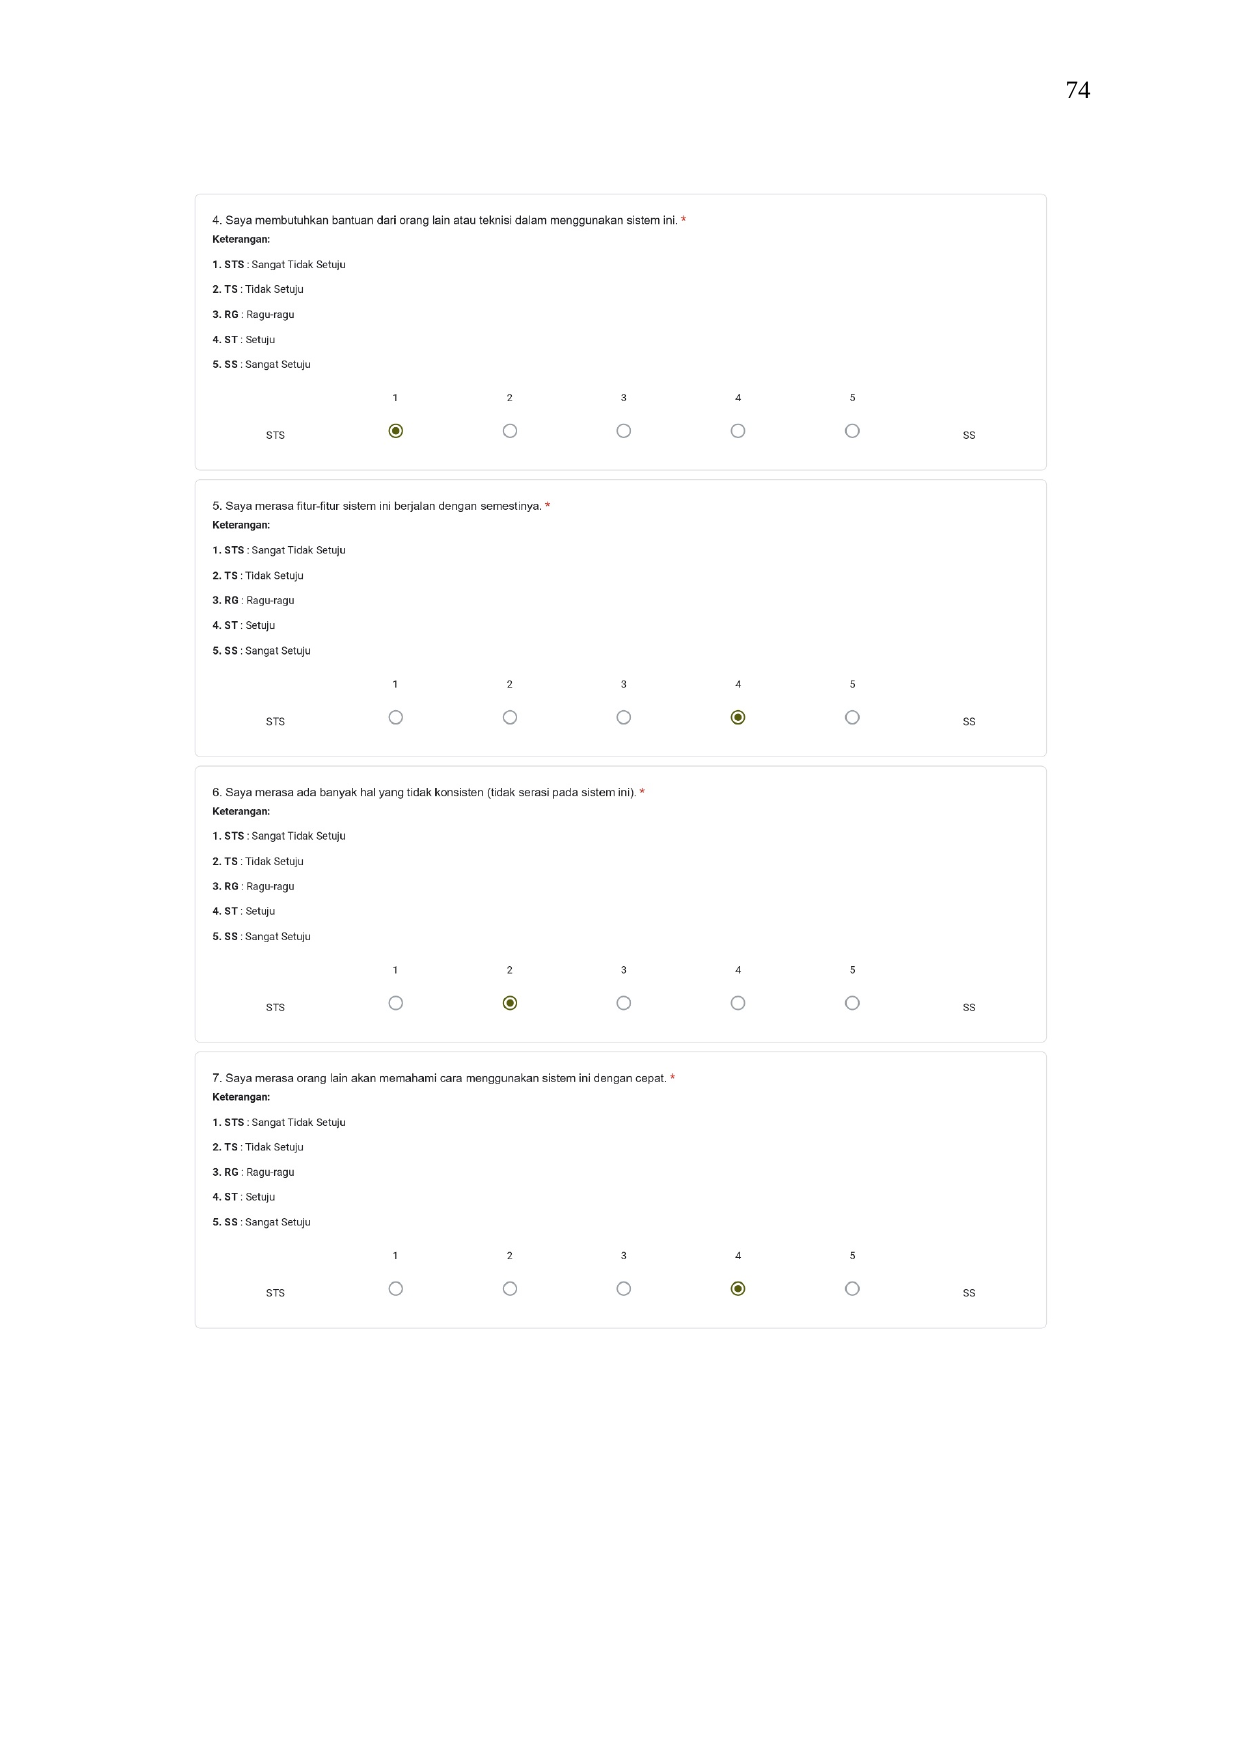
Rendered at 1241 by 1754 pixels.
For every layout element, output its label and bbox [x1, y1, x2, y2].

picture [150, 150, 1090, 1480]
